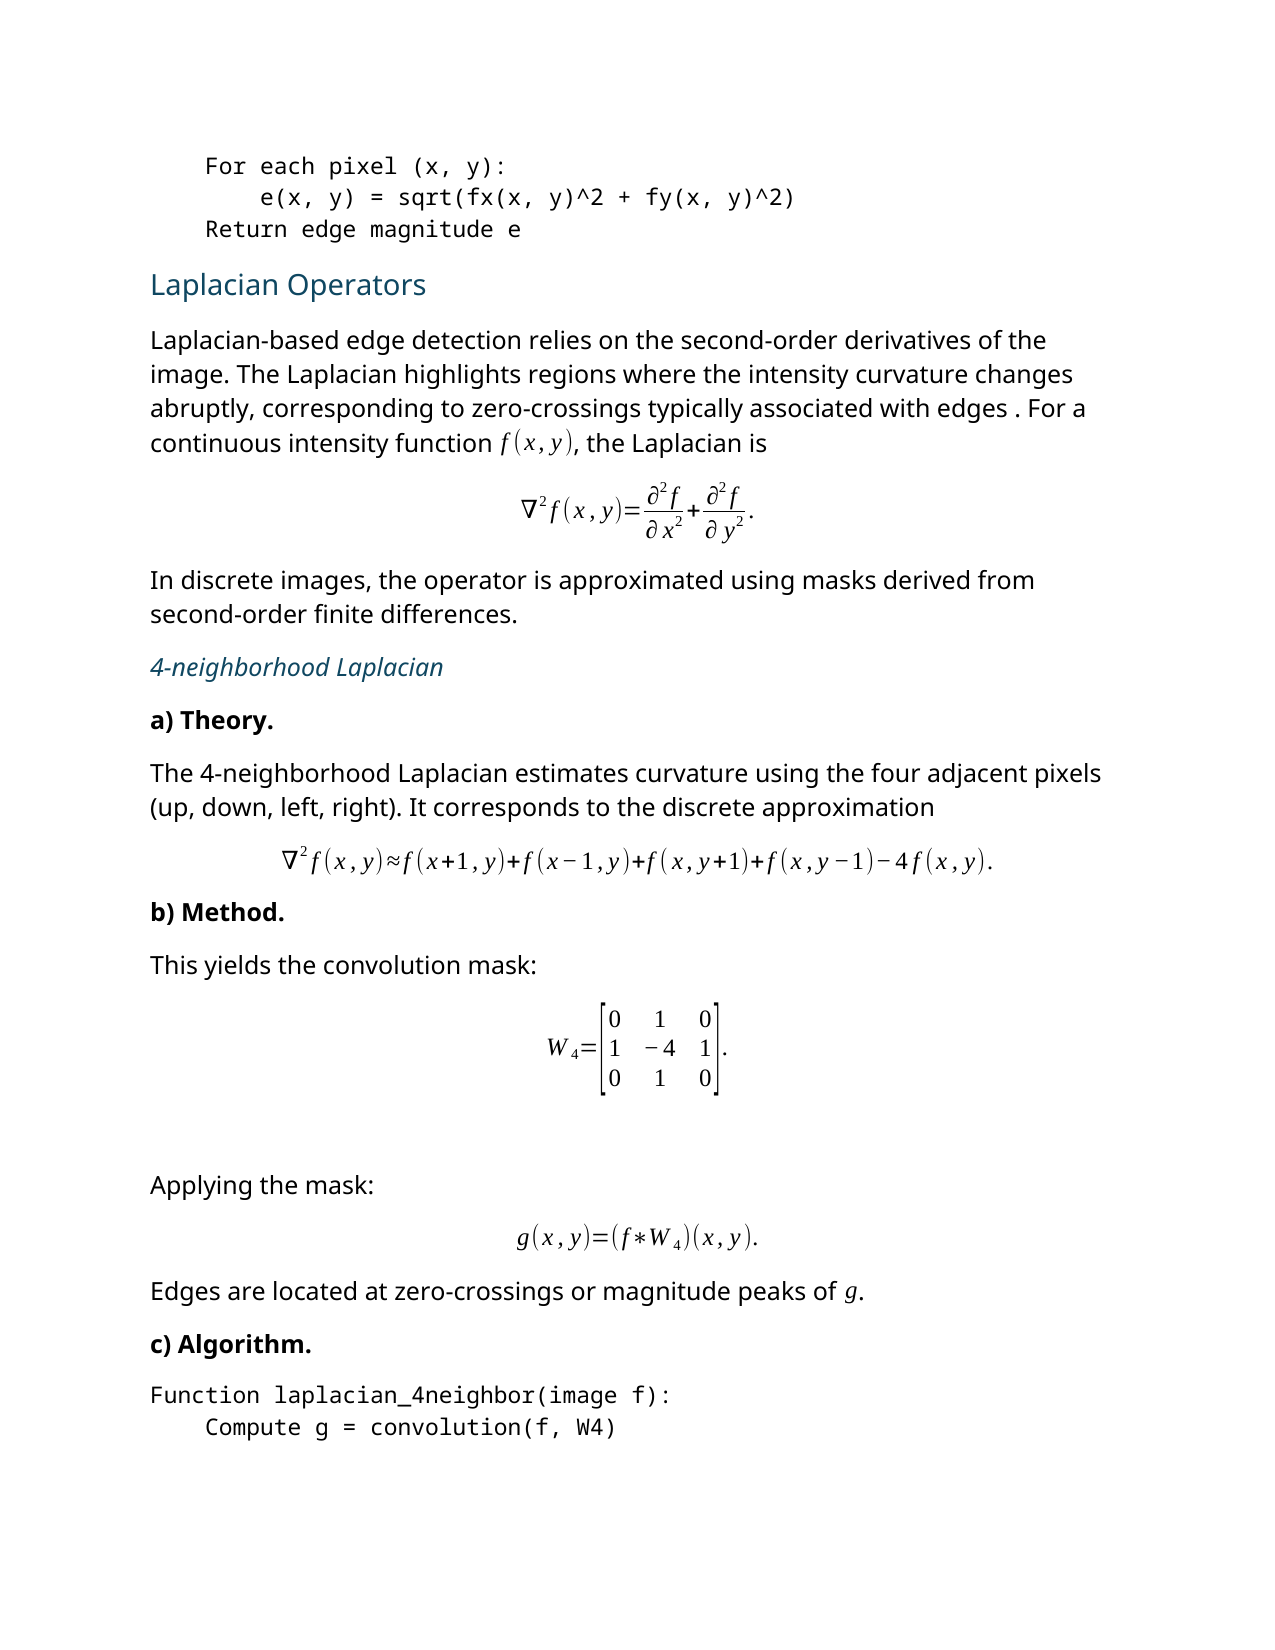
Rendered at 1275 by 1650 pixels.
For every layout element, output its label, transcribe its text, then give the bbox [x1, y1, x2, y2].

text c) Algorithm. [150, 1326, 1125, 1361]
text In discrete images, the operator is approximated using masks derived from second-order finite differences. [150, 563, 1125, 631]
text Applying the mask: [150, 1168, 1125, 1202]
text The 4-neighborhood Laplacian estimates curvature using the four adjacent pixels (up, down, left, right). It corresponds to the discrete approximation [150, 755, 1125, 823]
subtitle Laplacian Operators [150, 264, 1125, 304]
text Edges are located at zero-crossings or magnitude peaks of . [150, 1274, 1125, 1308]
subtitle 4-neighborhood Laplacian [150, 650, 1125, 684]
text b) Method. [150, 895, 1125, 929]
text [150, 1379, 1125, 1442]
text Laplacian-based edge detection relies on the second-order derivatives of the image. The Laplacian highlights regions where the intensity curvature changes abruptly, corresponding to zero-crossings typically associated with edges . For a continuous intensity function , the Laplacian is [150, 323, 1125, 459]
text a) Theory. [150, 702, 1125, 737]
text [150, 150, 1125, 244]
text This yields the convolution mask: [150, 948, 1125, 982]
